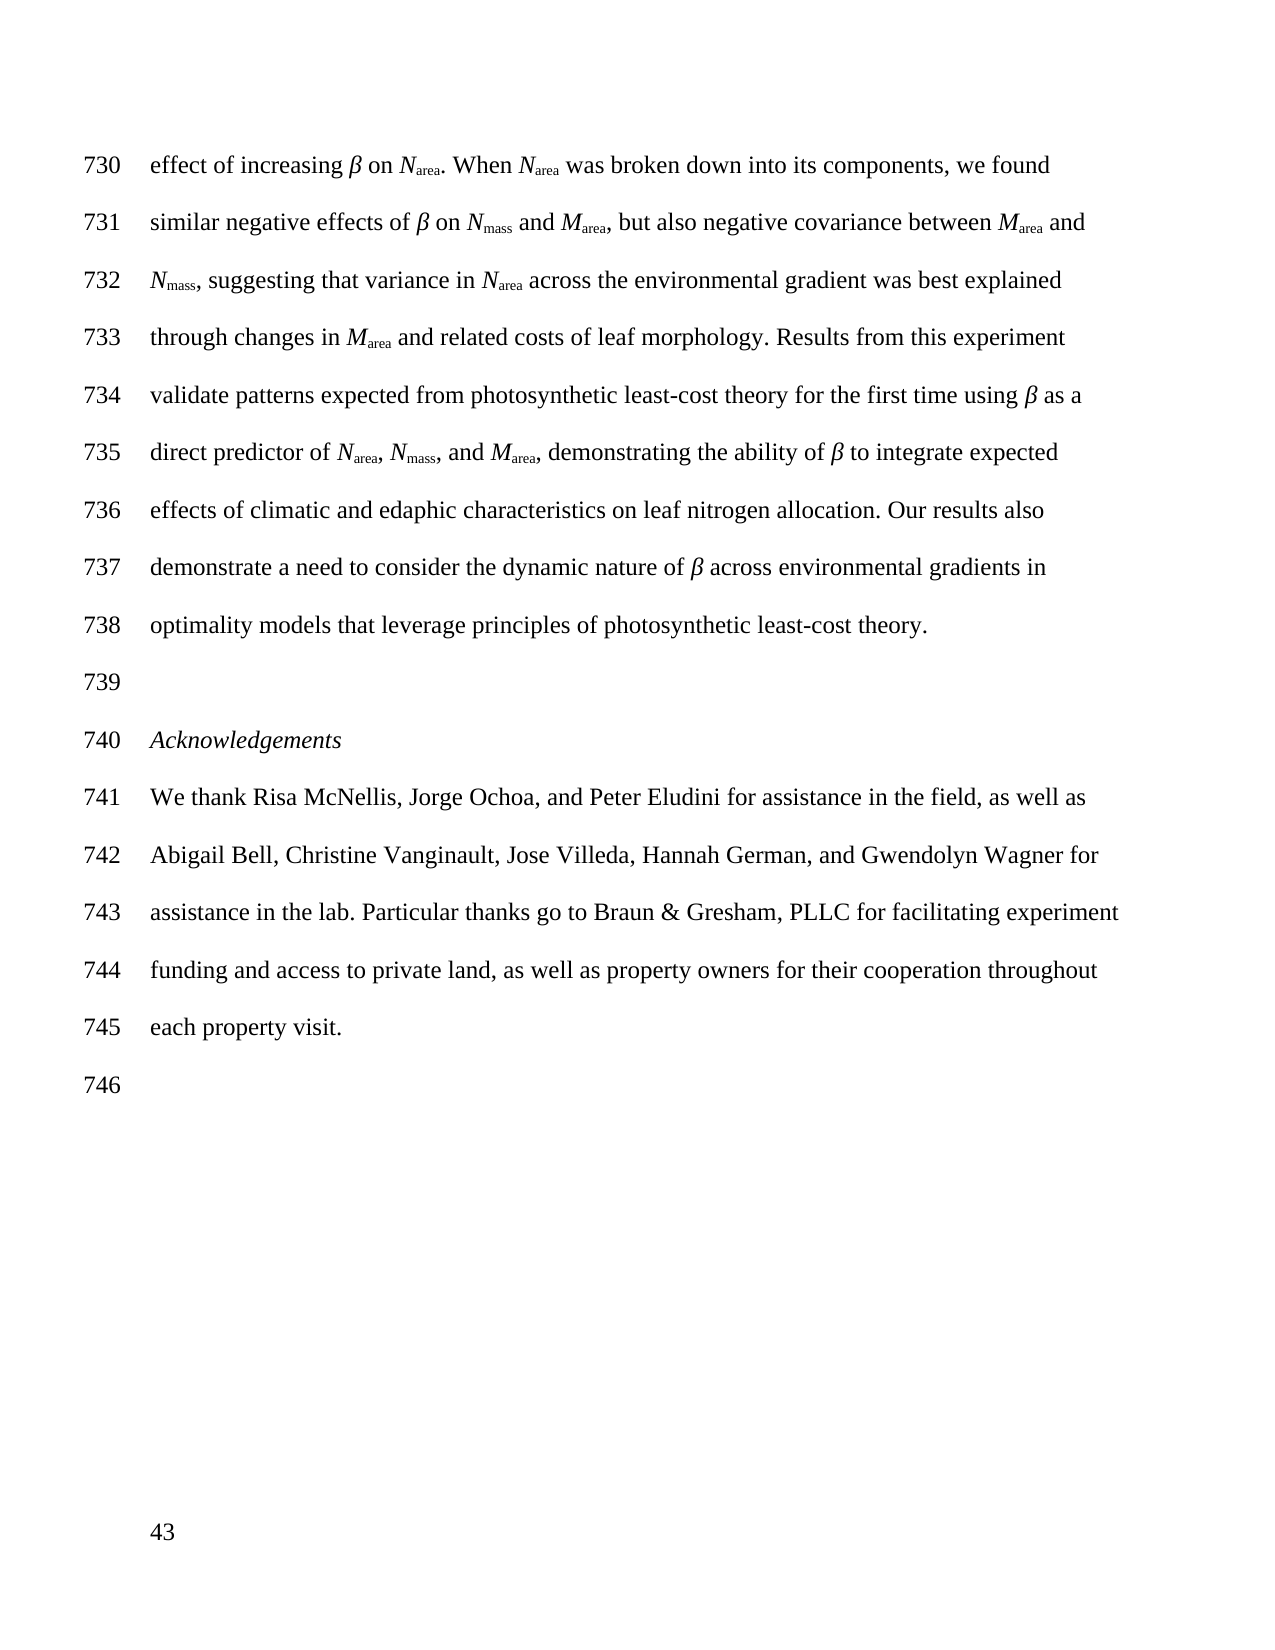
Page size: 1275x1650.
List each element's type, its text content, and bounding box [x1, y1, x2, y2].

text We thank Risa McNellis, Jorge Ochoa, and Peter Eludini for assistance in the field, as well as Abigail Bell, Christine Vanginault, Jose Villeda, Hannah German, and Gwendolyn Wagner for assistance in the lab. Particular thanks go to Braun & Gresham, PLLC for facilitating experiment funding and access to private land, as well as property owners for their cooperation throughout each property visit. [150, 782, 1125, 1041]
text Acknowledgements [150, 725, 1125, 754]
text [150, 150, 1125, 639]
